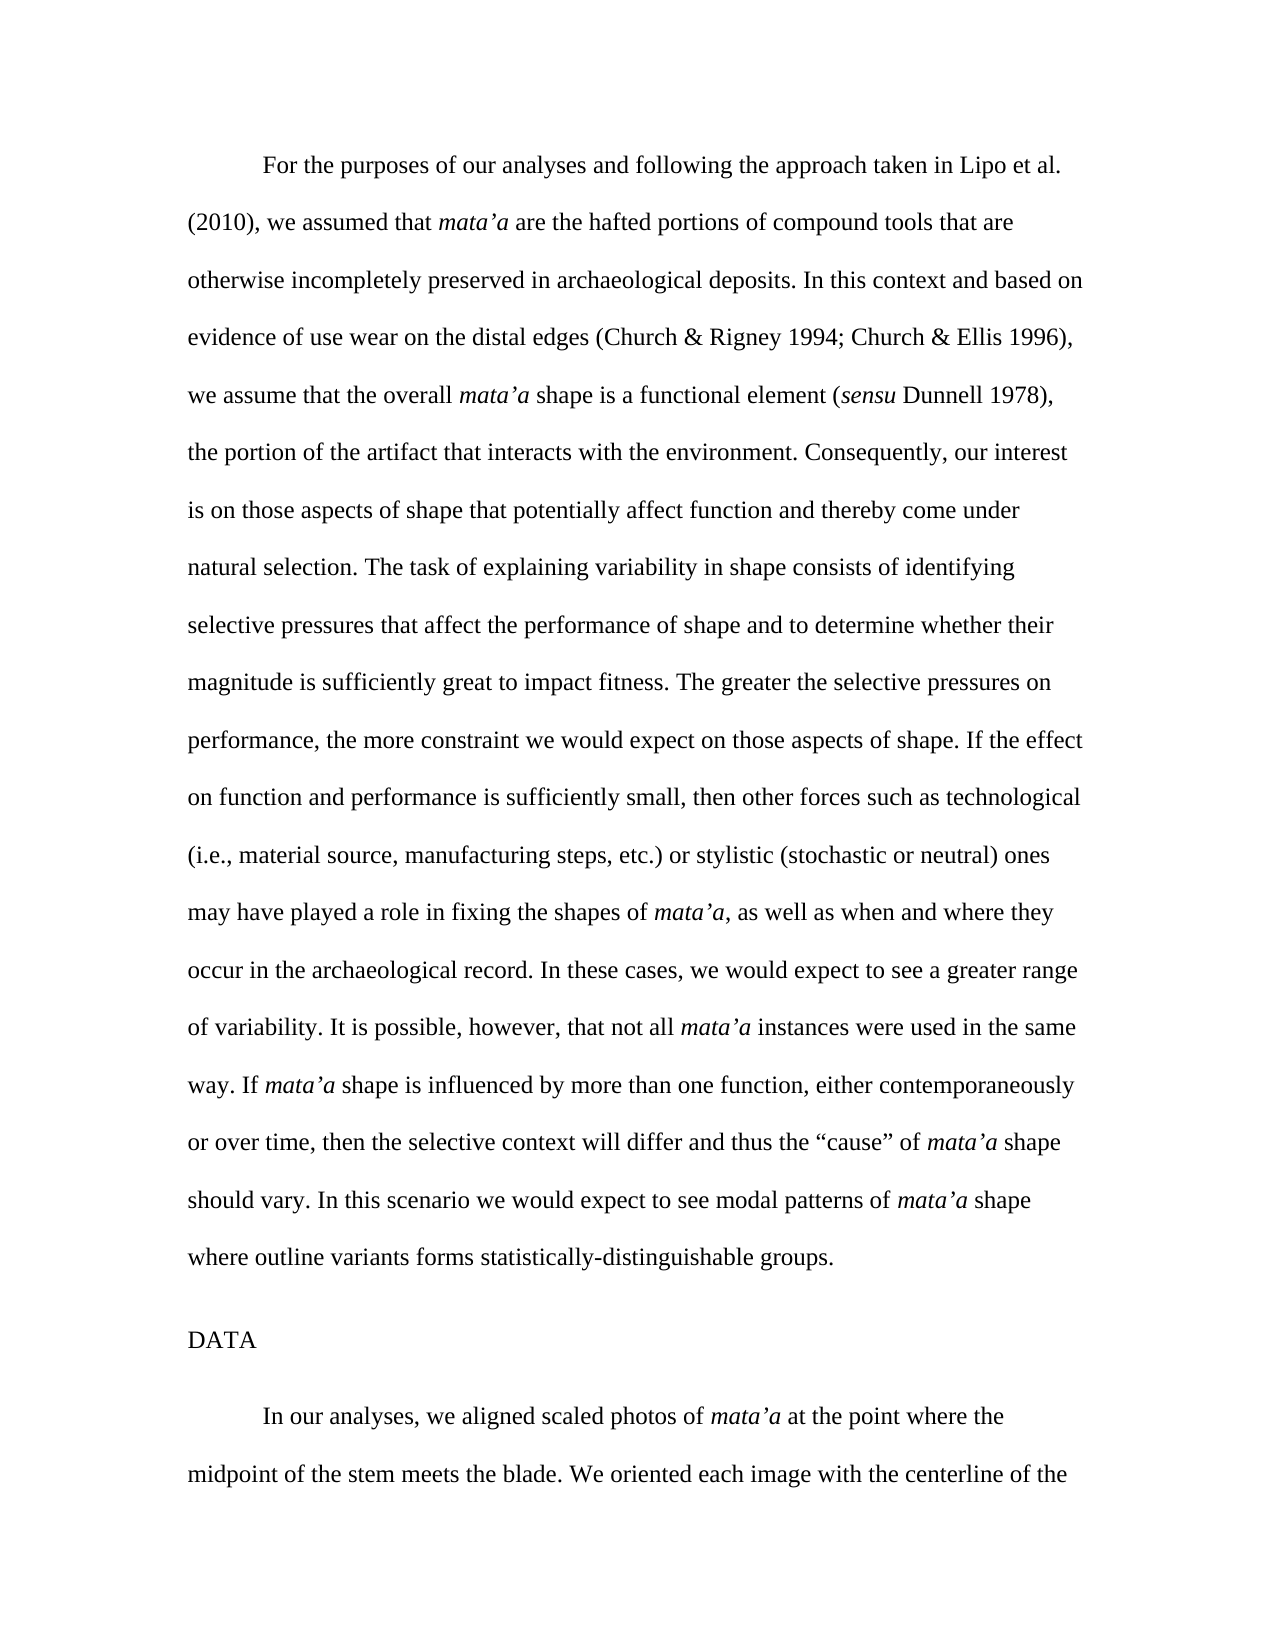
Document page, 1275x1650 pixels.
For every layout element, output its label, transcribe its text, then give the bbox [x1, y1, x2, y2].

text For the purposes of our analyses and following the approach taken in Lipo et al. (2010), we assumed that mata’a are the hafted portions of compound tools that are otherwise incompletely preserved in archaeological deposits. In this context and based on evidence of use wear on the distal edges (Church & Rigney 1994; Church & Ellis 1996), we assume that the overall mata’a shape is a functional element (sensu Dunnell 1978), the portion of the artifact that interacts with the environment. Consequently, our interest is on those aspects of shape that potentially affect function and thereby come under natural selection. The task of explaining variability in shape consists of identifying selective pressures that affect the performance of shape and to determine whether their magnitude is sufficiently great to impact fitness. The greater the selective pressures on performance, the more constraint we would expect on those aspects of shape. If the effect on function and performance is sufficiently small, then other forces such as technological (i.e., material source, manufacturing steps, etc.) or stylistic (stochastic or neutral) ones may have played a role in fixing the shapes of mata’a, as well as when and where they occur in the archaeological record. In these cases, we would expect to see a greater range of variability. It is possible, however, that not all mata’a instances were used in the same way. If mata’a shape is influenced by more than one function, either contemporaneously or over time, then the selective context will differ and thus the “cause” of mata’a shape should vary. In this scenario we would expect to see modal patterns of mata’a shape where outline variants forms statistically-distinguishable groups. [187, 150, 1087, 1271]
subtitle Data [187, 1325, 1087, 1354]
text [187, 1401, 1087, 1487]
